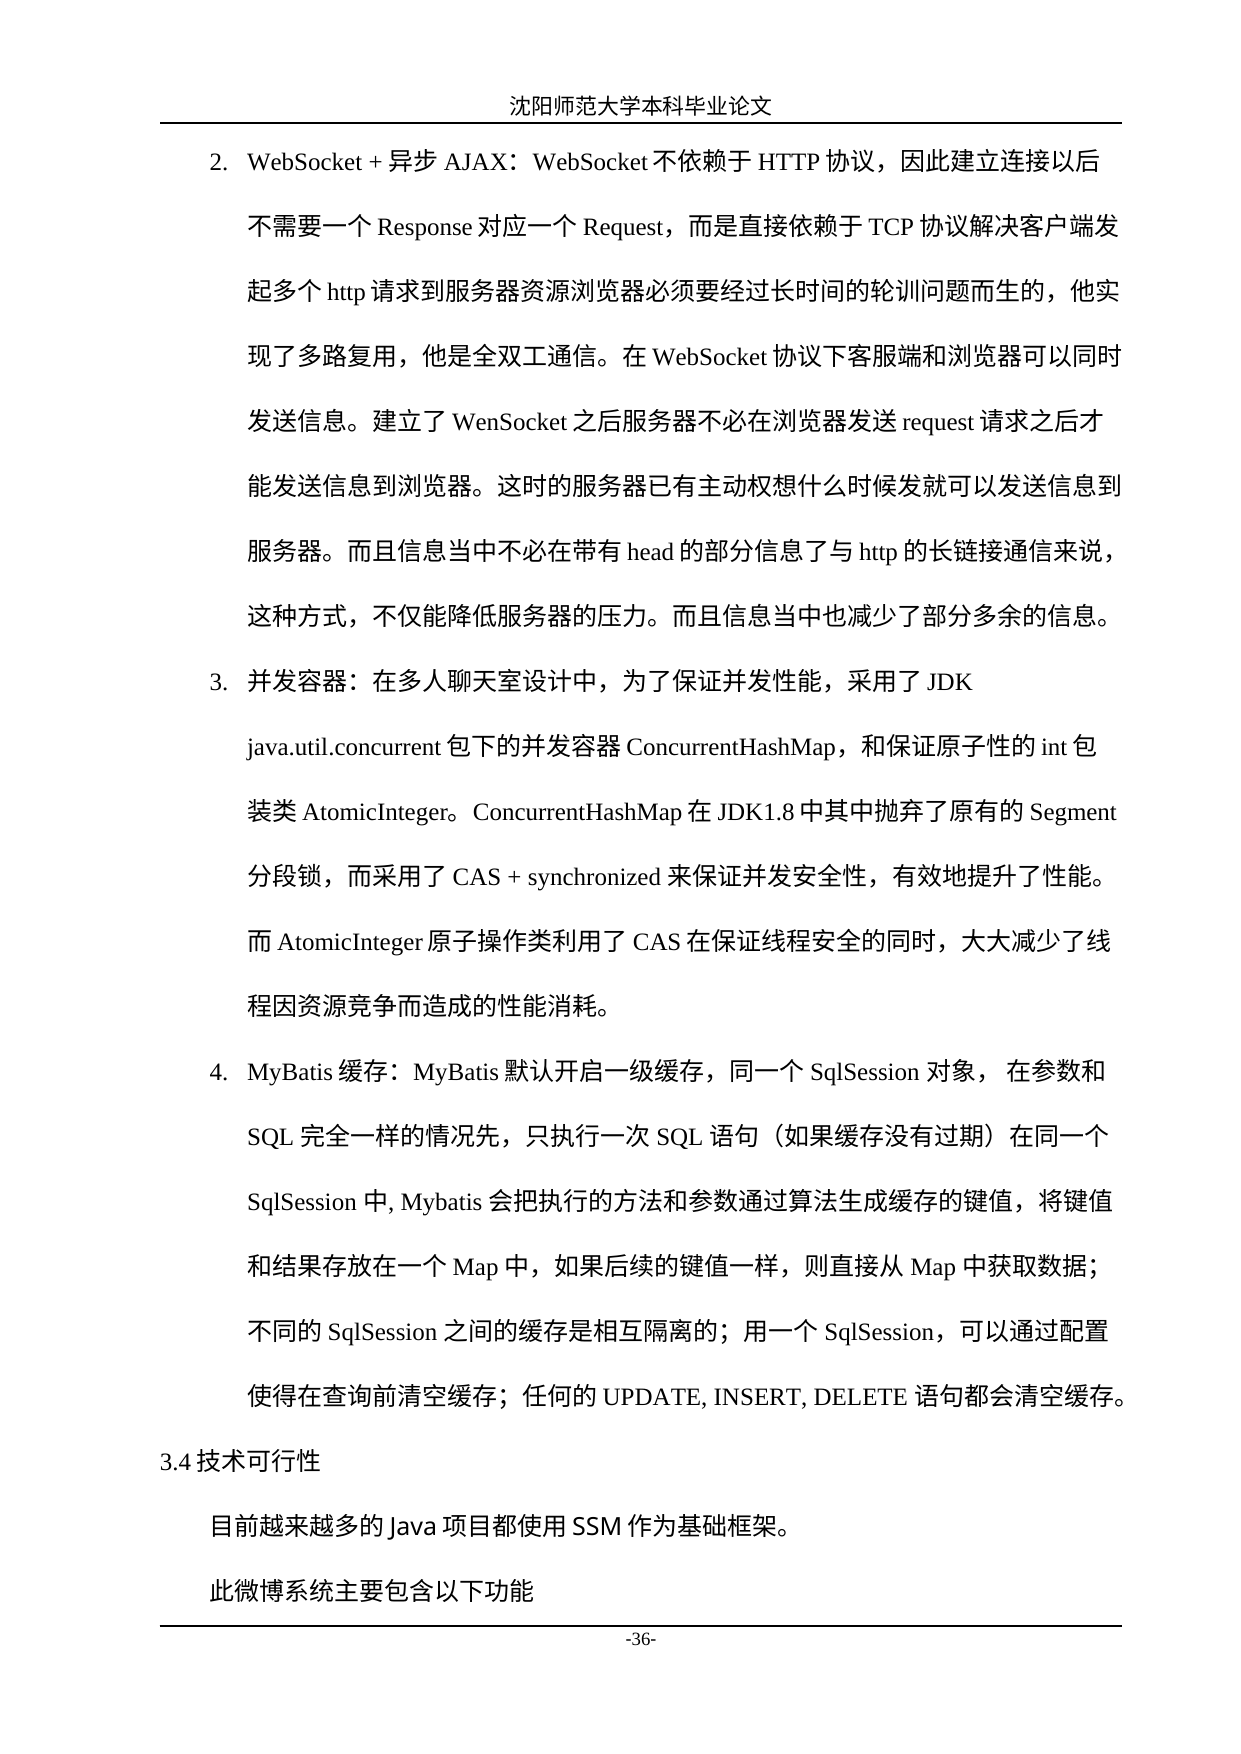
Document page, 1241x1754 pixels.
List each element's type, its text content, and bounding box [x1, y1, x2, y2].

text 此微博系统主要包含以下功能 [159, 1557, 1122, 1622]
list WebSocket + 异步AJAX：WebSocket不依赖于HTTP协议，因此建立连接以后不需要一个Response对应一个Request，而是直接依赖于TCP协议解决客户端发起多个http请求到服务器资源浏览器必须要经过长时间的轮训问题而生的，他实现了多路复用，他是全双工通信。在WebSocket协议下客服端和浏览器可以同时发送信息。建立了WenSocket之后服务器不必在浏览器发送request请求之后才能发送信息到浏览器。这时的服务器已有主动权想什么时候发就可以发送信息到服务器。而且信息当中不必在带有head的部分信息了与http的长链接通信来说，这种方式，不仅能降低服务器的压力。而且信息当中也减少了部分多余的信息。 [209, 127, 1122, 647]
list 并发容器：在多人聊天室设计中，为了保证并发性能，采用了JDK java.util.concurrent包下的并发容器ConcurrentHashMap，和保证原子性的int包装类AtomicInteger。ConcurrentHashMap在JDK1.8中其中抛弃了原有的Segment 分段锁，而采用了 CAS + synchronized 来保证并发安全性，有效地提升了性能。而AtomicInteger原子操作类利用了CAS在保证线程安全的同时，大大减少了线程因资源竞争而造成的性能消耗。 [209, 647, 1122, 1037]
text 目前越来越多的Java项目都使用SSM作为基础框架。 [159, 1492, 1122, 1557]
list MyBatis缓存：MyBatis默认开启一级缓存，同一个 SqlSession 对象， 在参数和 SQL 完全一样的情况先，只执行一次 SQL 语句（如果缓存没有过期）在同一个 SqlSession 中, Mybatis 会把执行的方法和参数通过算法生成缓存的键值，将键值和结果存放在一个 Map 中，如果后续的键值一样，则直接从 Map 中获取数据；不同的 SqlSession 之间的缓存是相互隔离的；用一个 SqlSession，可以通过配置使得在查询前清空缓存；任何的 UPDATE, INSERT, DELETE 语句都会清空缓存。 [209, 1037, 1122, 1427]
